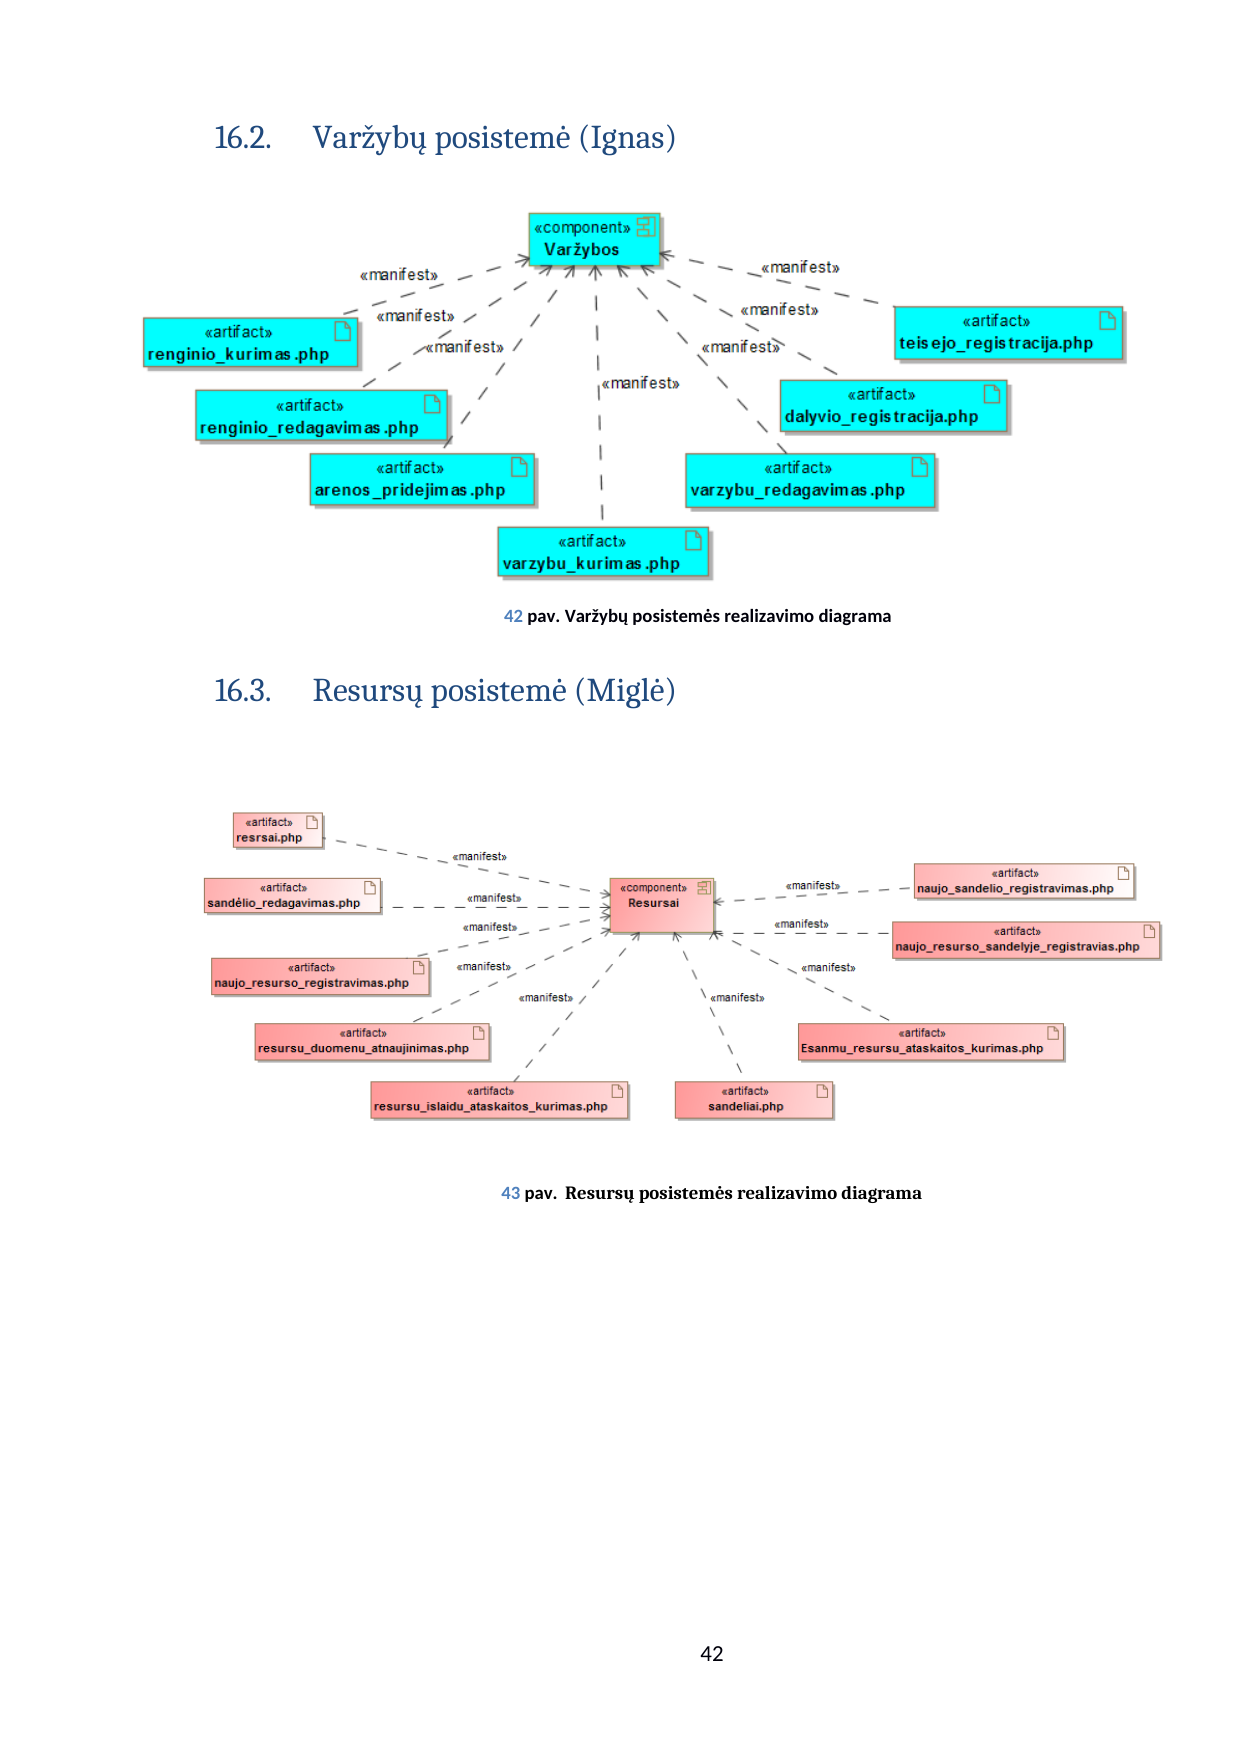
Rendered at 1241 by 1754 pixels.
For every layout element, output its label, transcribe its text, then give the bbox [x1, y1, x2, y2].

subtitle Varžybų posistemė (Ignas) [215, 118, 1181, 156]
picture [132, 193, 1137, 604]
picture [177, 772, 1182, 1182]
subtitle Resursų posistemė (Miglė) [215, 671, 1181, 709]
